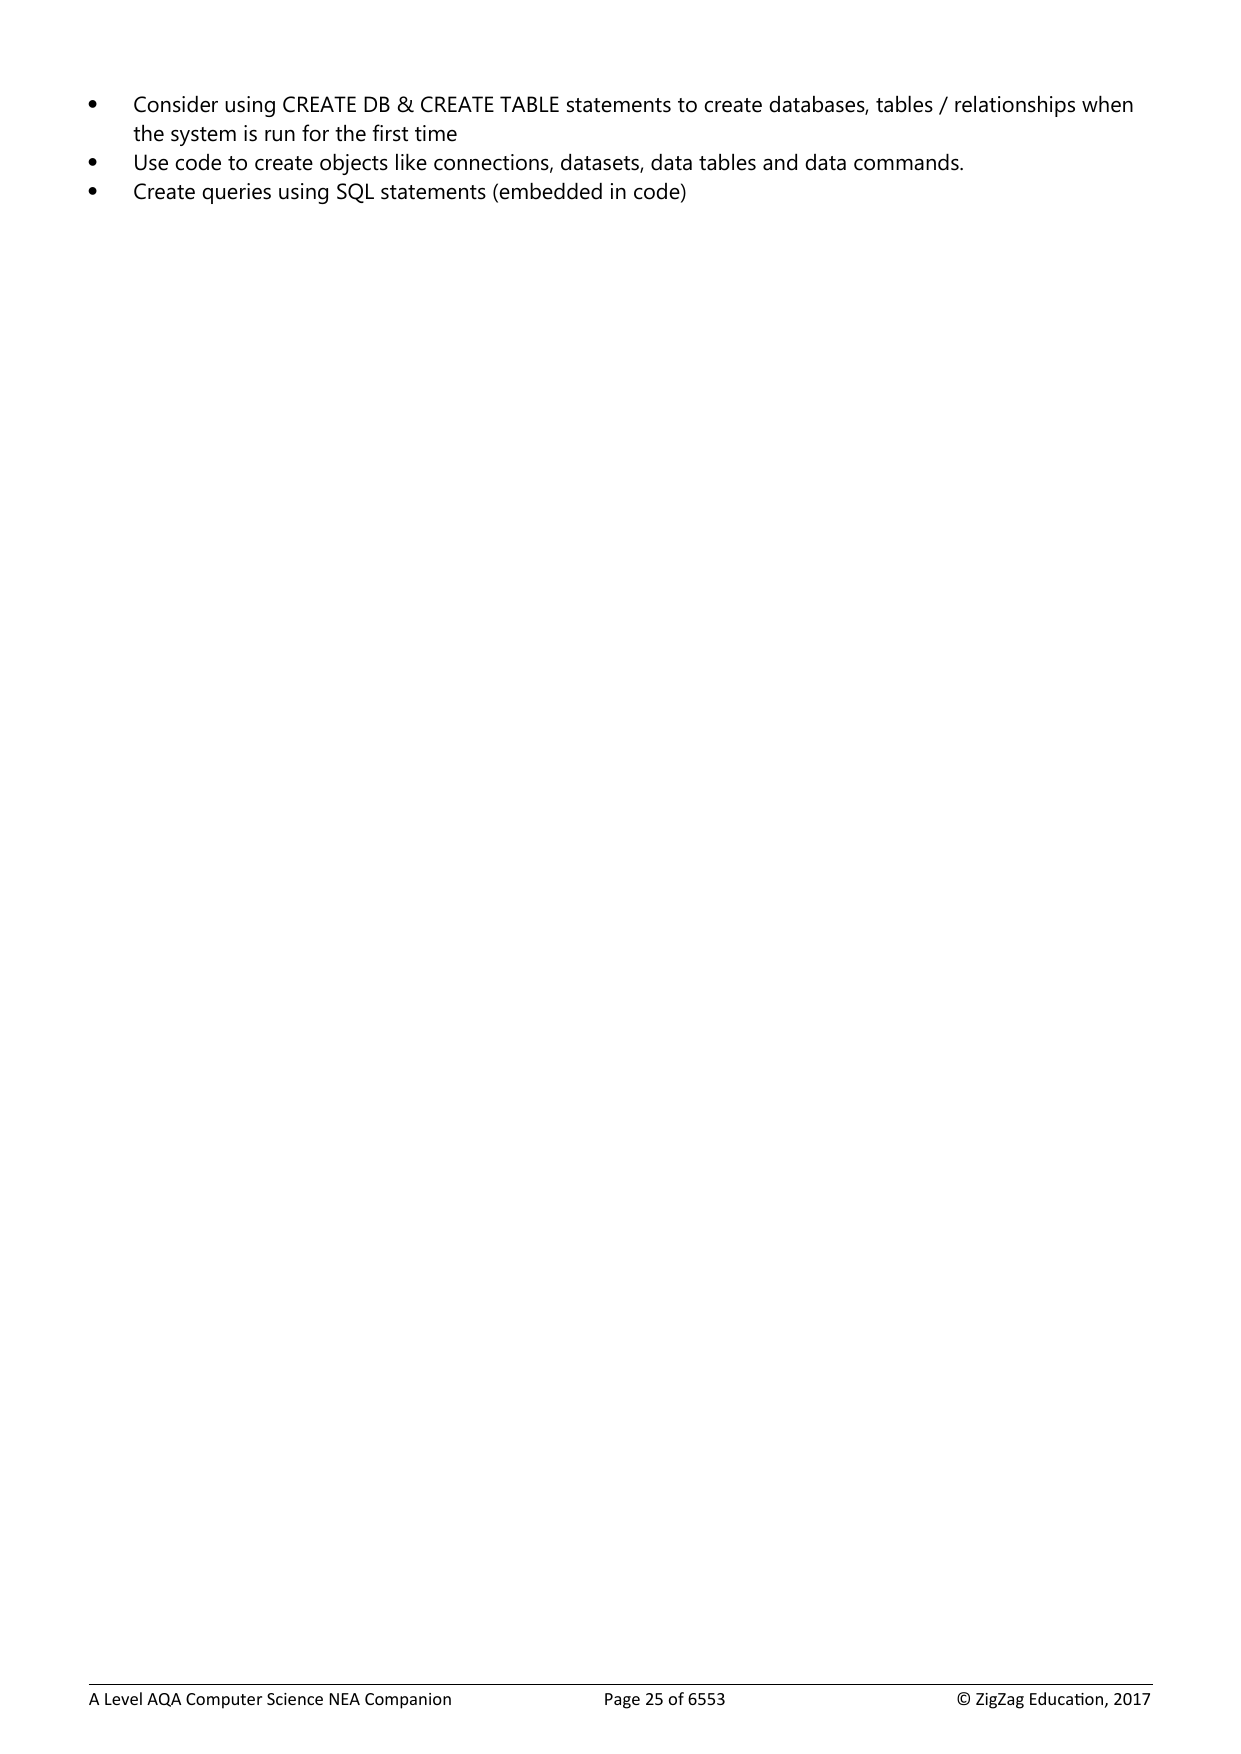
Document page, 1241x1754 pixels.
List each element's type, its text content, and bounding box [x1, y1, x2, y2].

text  Consider using CREATE DB & CREATE TABLE statements to create databases, tables / relationships when the system is run for the first time [89, 89, 1152, 147]
text  Use code to create objects like connections, datasets, data tables and data commands. [89, 147, 1152, 176]
text  Create queries using SQL statements (embedded in code) [89, 176, 1152, 205]
